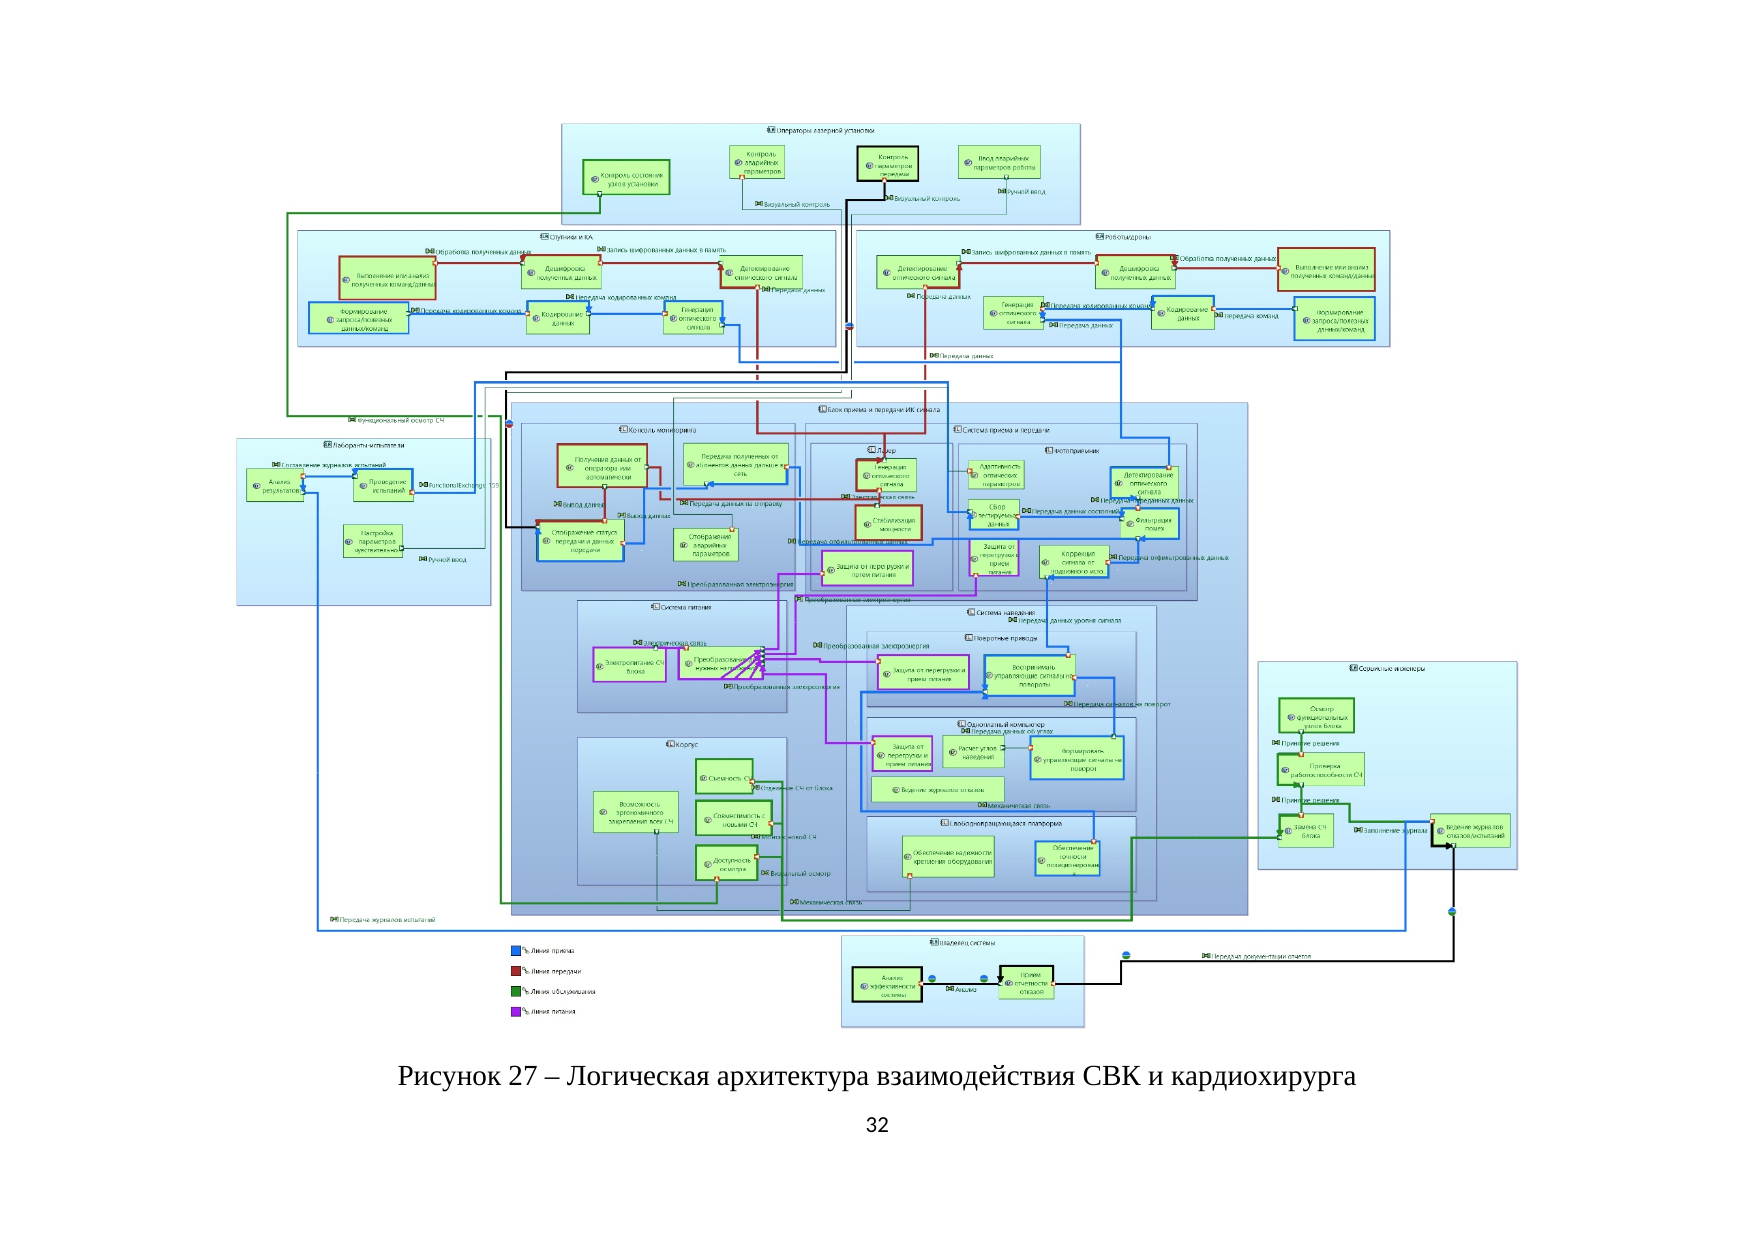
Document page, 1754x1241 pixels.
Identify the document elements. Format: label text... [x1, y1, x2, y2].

picture [231, 118, 1523, 1033]
text Рисунок 27 – Логическая архитектура взаимодействия СВК и кардиохирурга [118, 1058, 1636, 1091]
